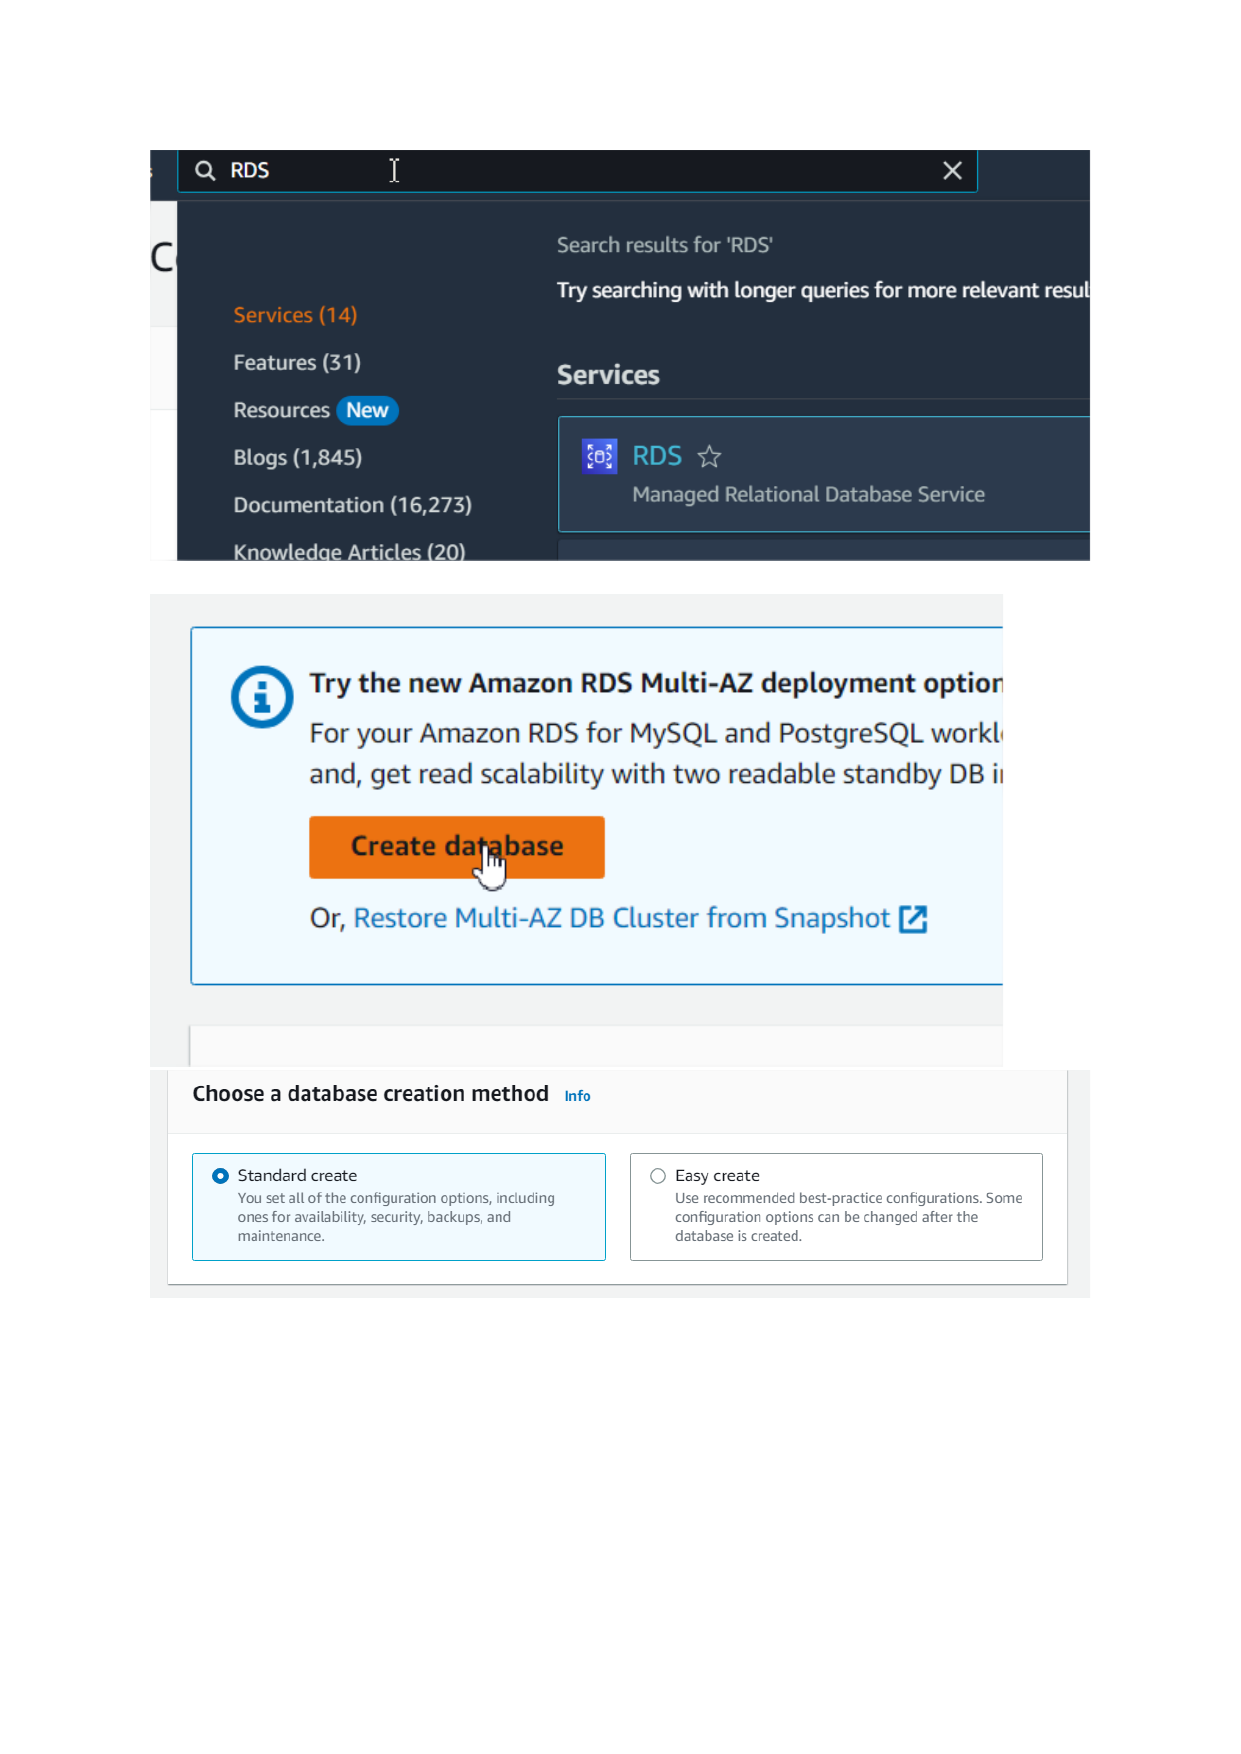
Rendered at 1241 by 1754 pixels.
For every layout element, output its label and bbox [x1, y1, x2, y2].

picture [150, 150, 1091, 561]
picture [150, 594, 1004, 1067]
picture [150, 1070, 1091, 1298]
